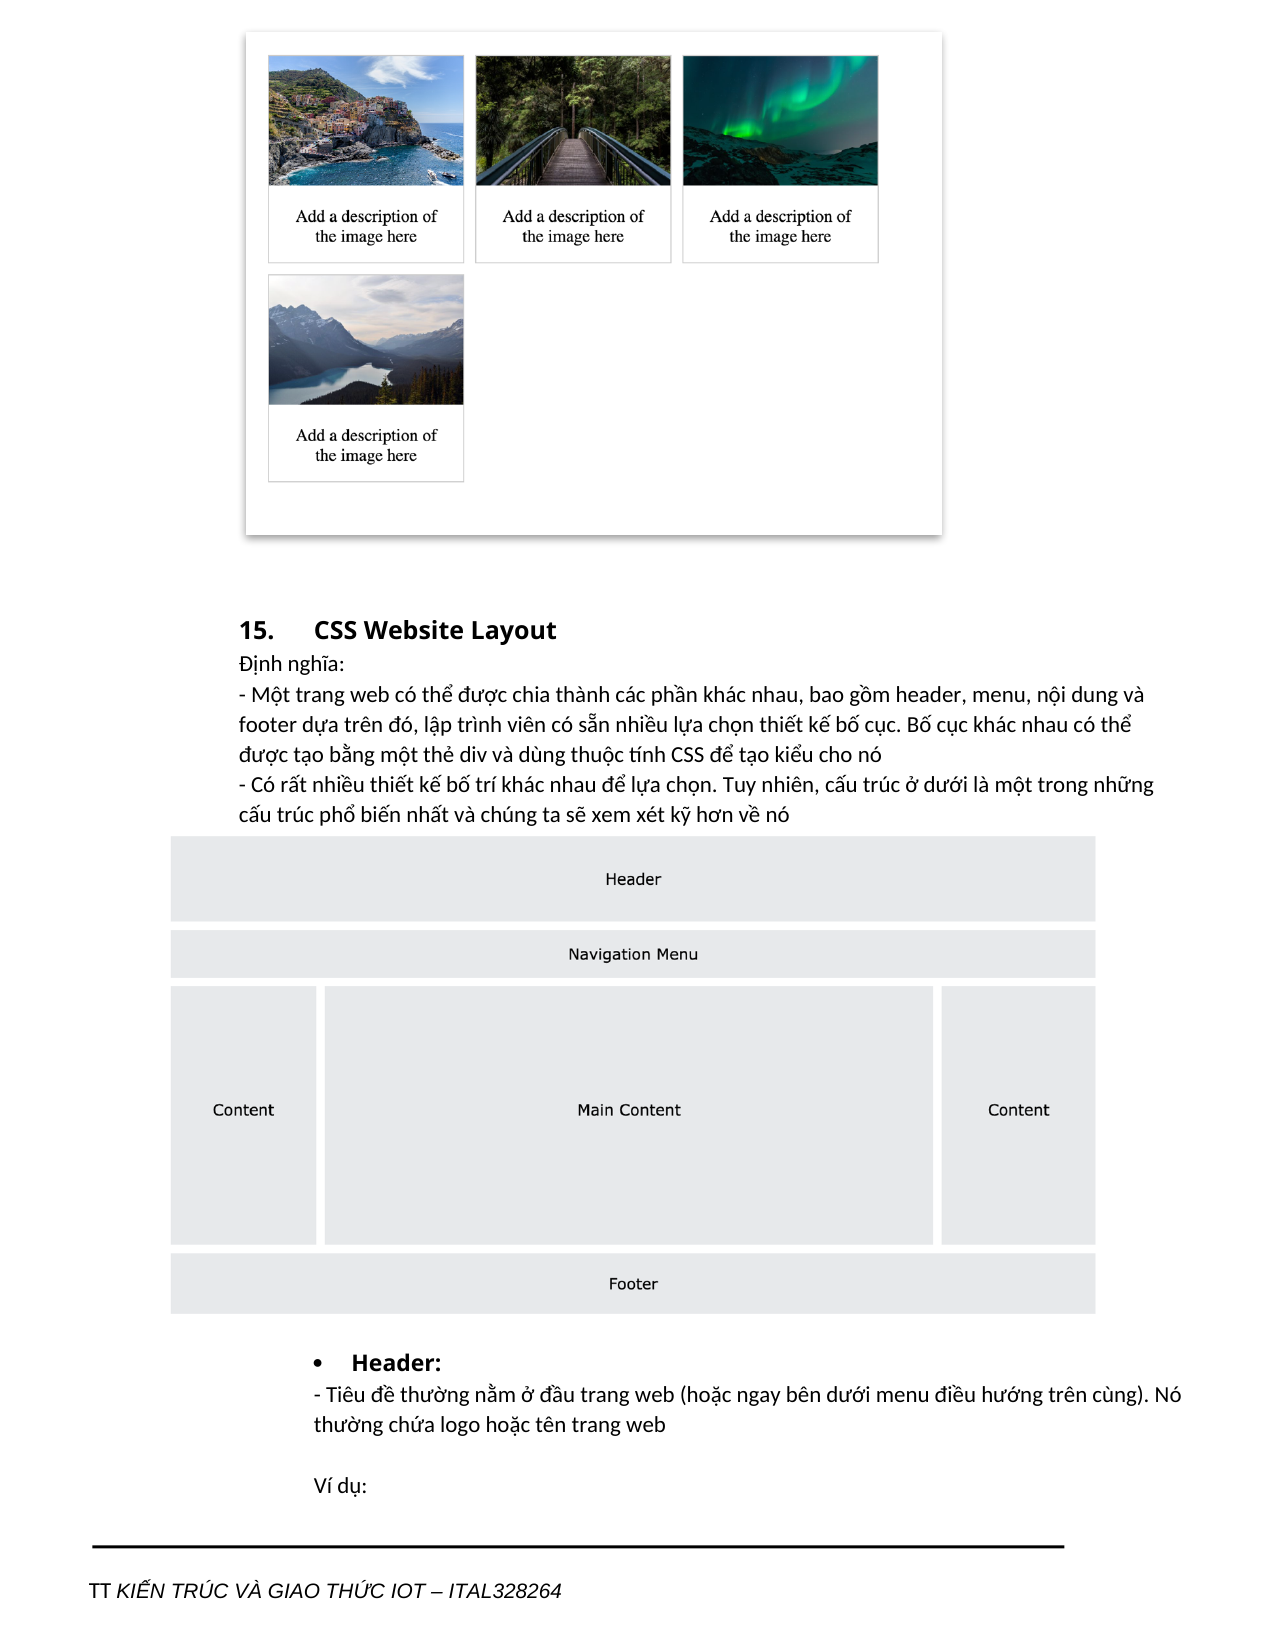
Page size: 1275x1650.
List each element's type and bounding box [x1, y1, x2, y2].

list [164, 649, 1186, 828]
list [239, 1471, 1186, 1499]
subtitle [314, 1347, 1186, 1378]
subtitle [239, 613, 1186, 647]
picture [261, 47, 927, 521]
picture [163, 830, 1100, 1328]
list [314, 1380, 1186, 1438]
